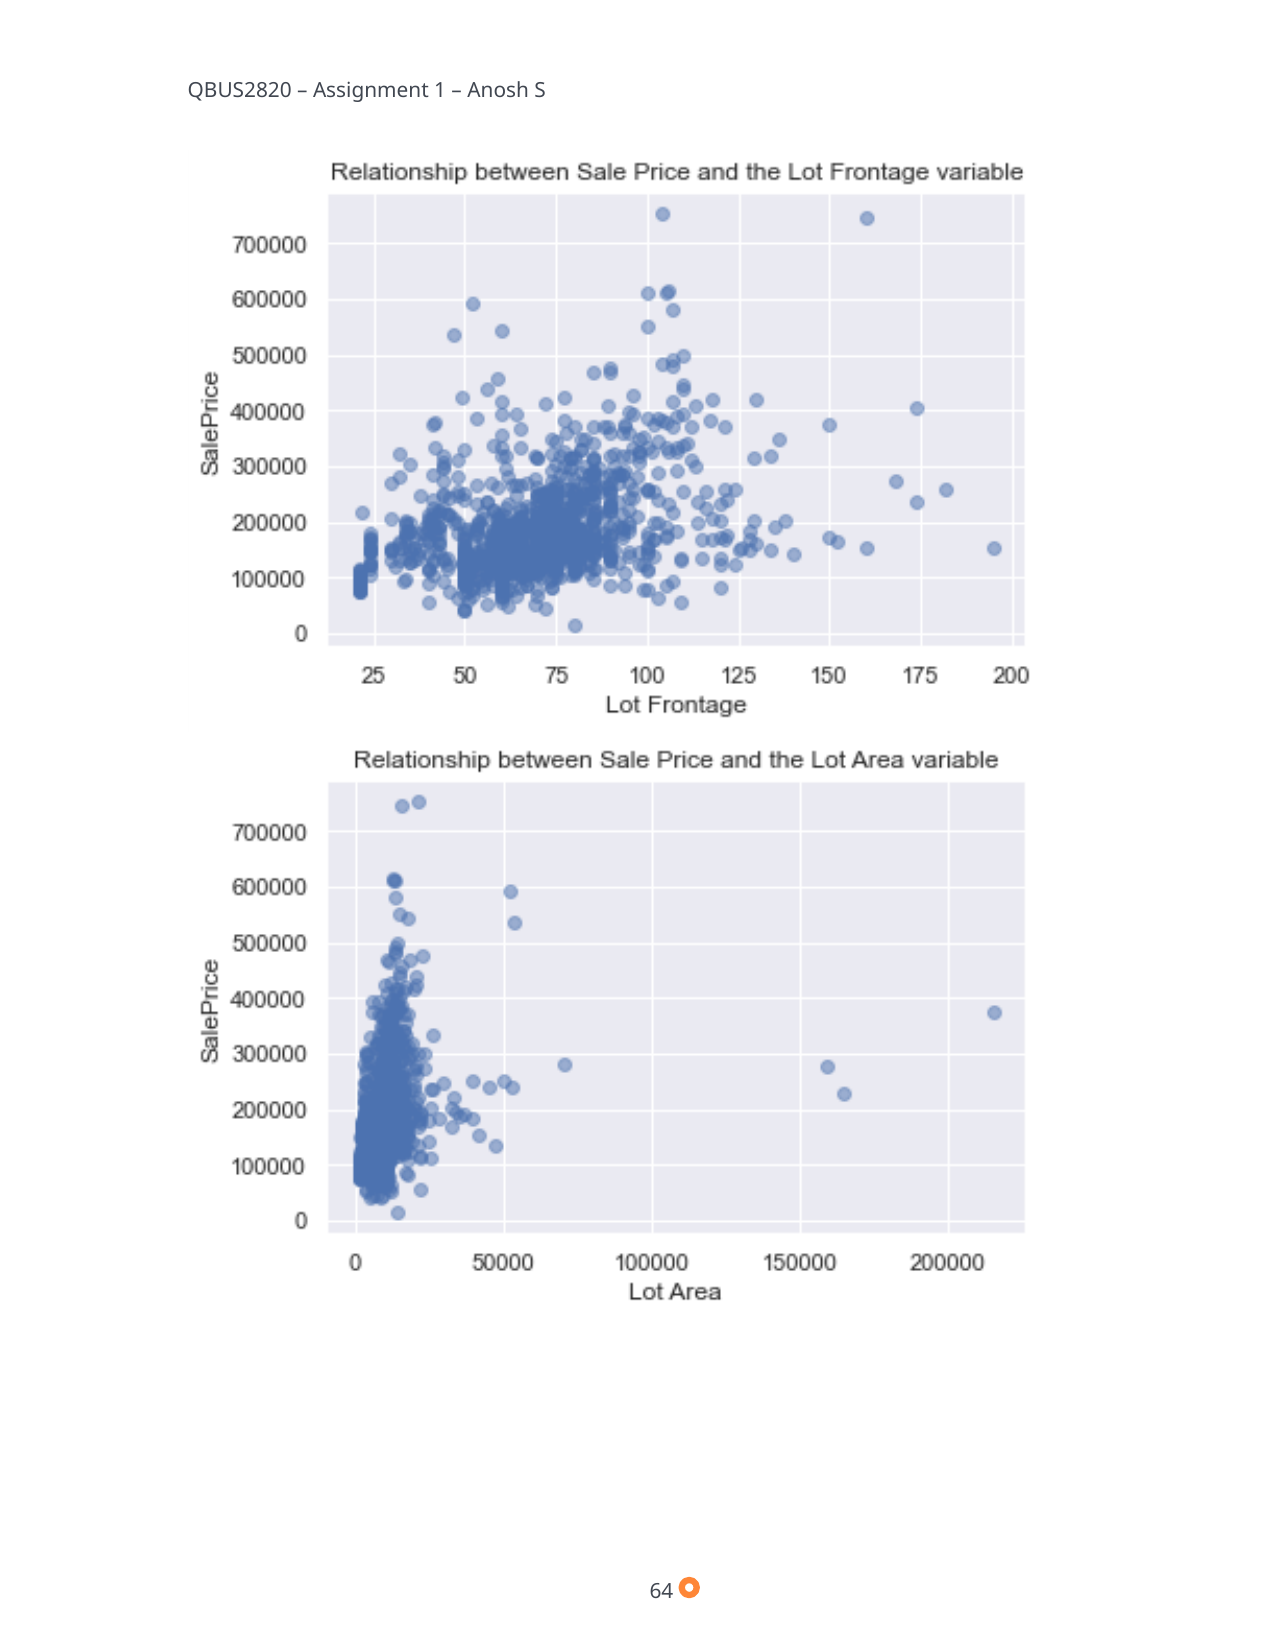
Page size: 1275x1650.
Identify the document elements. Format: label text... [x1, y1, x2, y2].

picture [187, 737, 1040, 1319]
picture [187, 150, 1046, 732]
